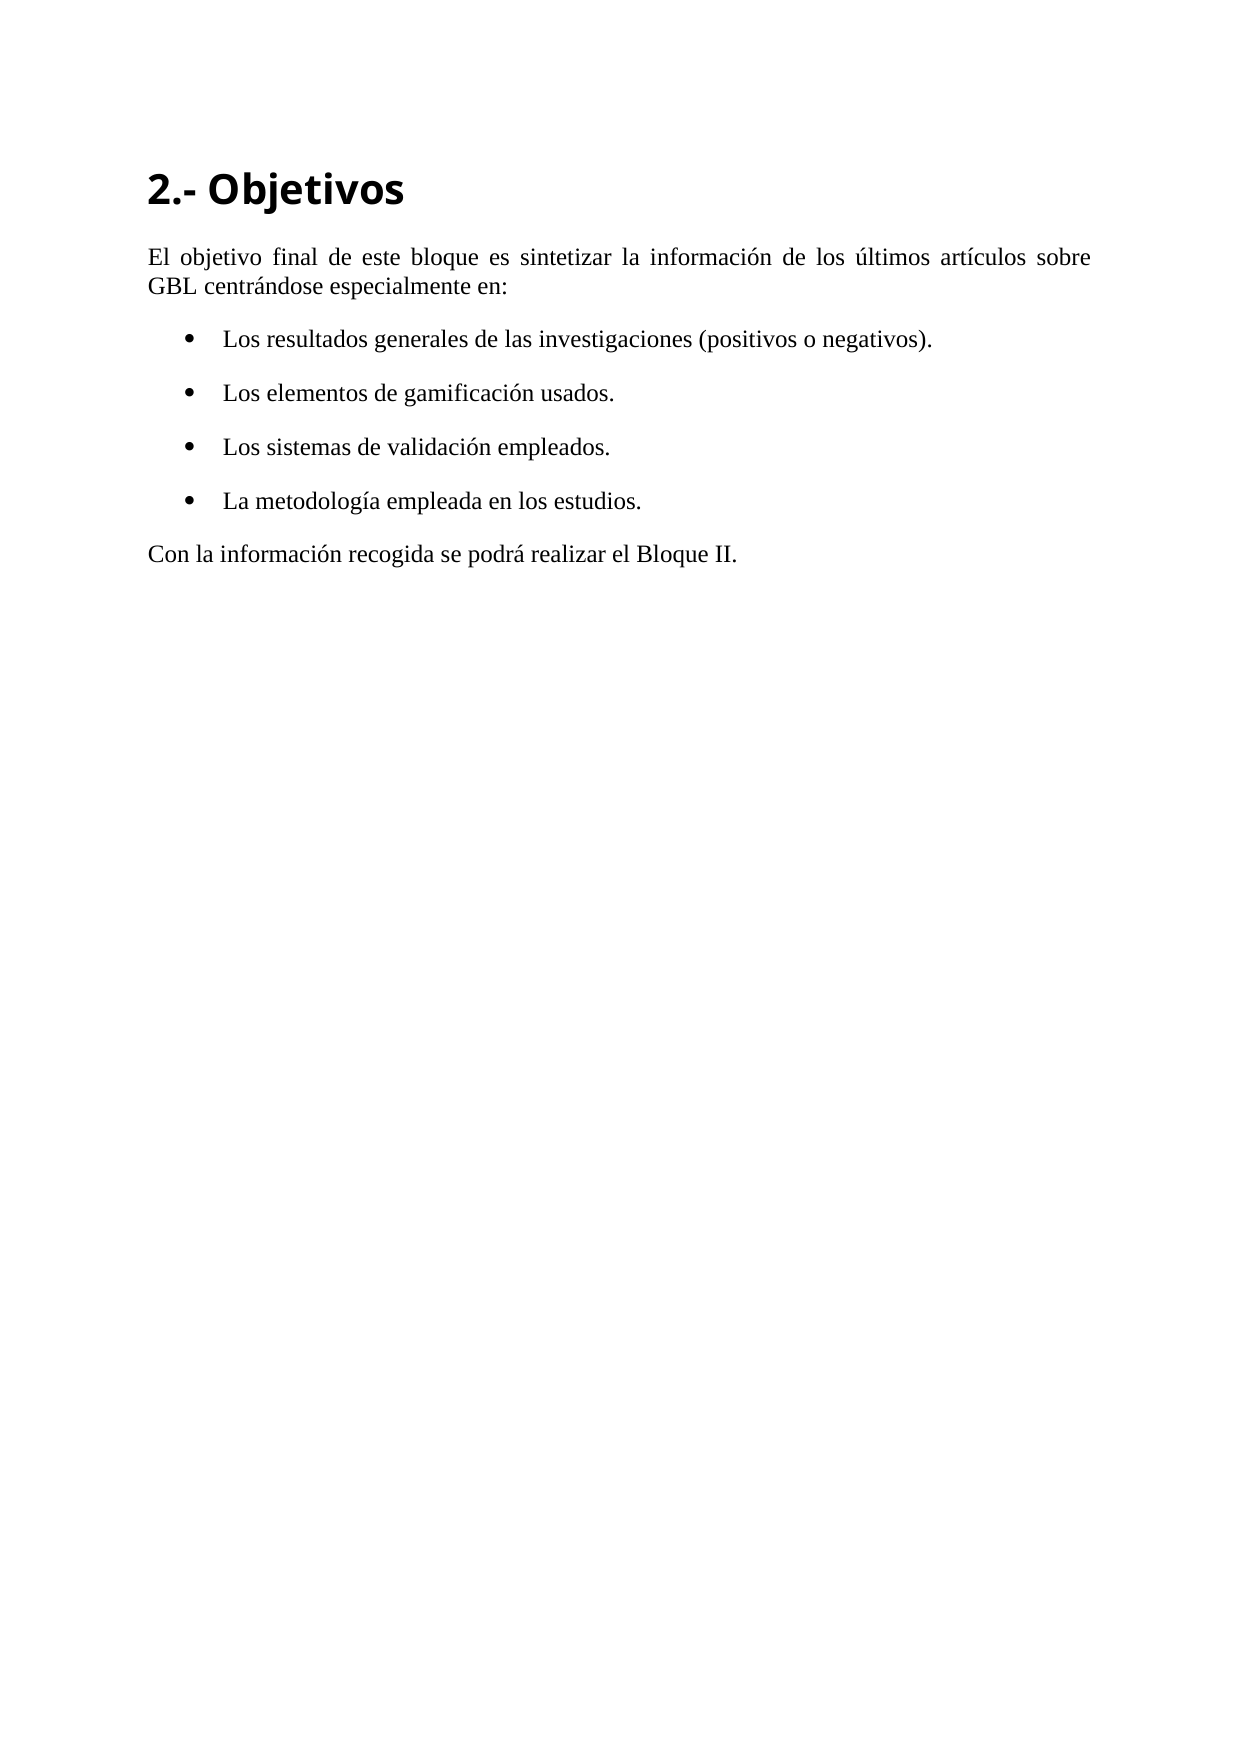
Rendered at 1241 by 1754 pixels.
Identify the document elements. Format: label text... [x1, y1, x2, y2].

text Con la información recogida se podrá realizar el Bloque II. [148, 539, 1092, 568]
list Los elementos de gamificación usados. [185, 378, 1092, 407]
list La metodología empleada en los estudios. [185, 486, 1092, 514]
text El objetivo final de este bloque es sintetizar la información de los últimos artículos sobre GBL centrándose especialmente en: [148, 242, 1092, 299]
list Los resultados generales de las investigaciones (positivos o negativos). [185, 324, 1092, 353]
list Los sistemas de validación empleados. [185, 432, 1092, 461]
subtitle 2.- Objetivos [148, 160, 1092, 217]
